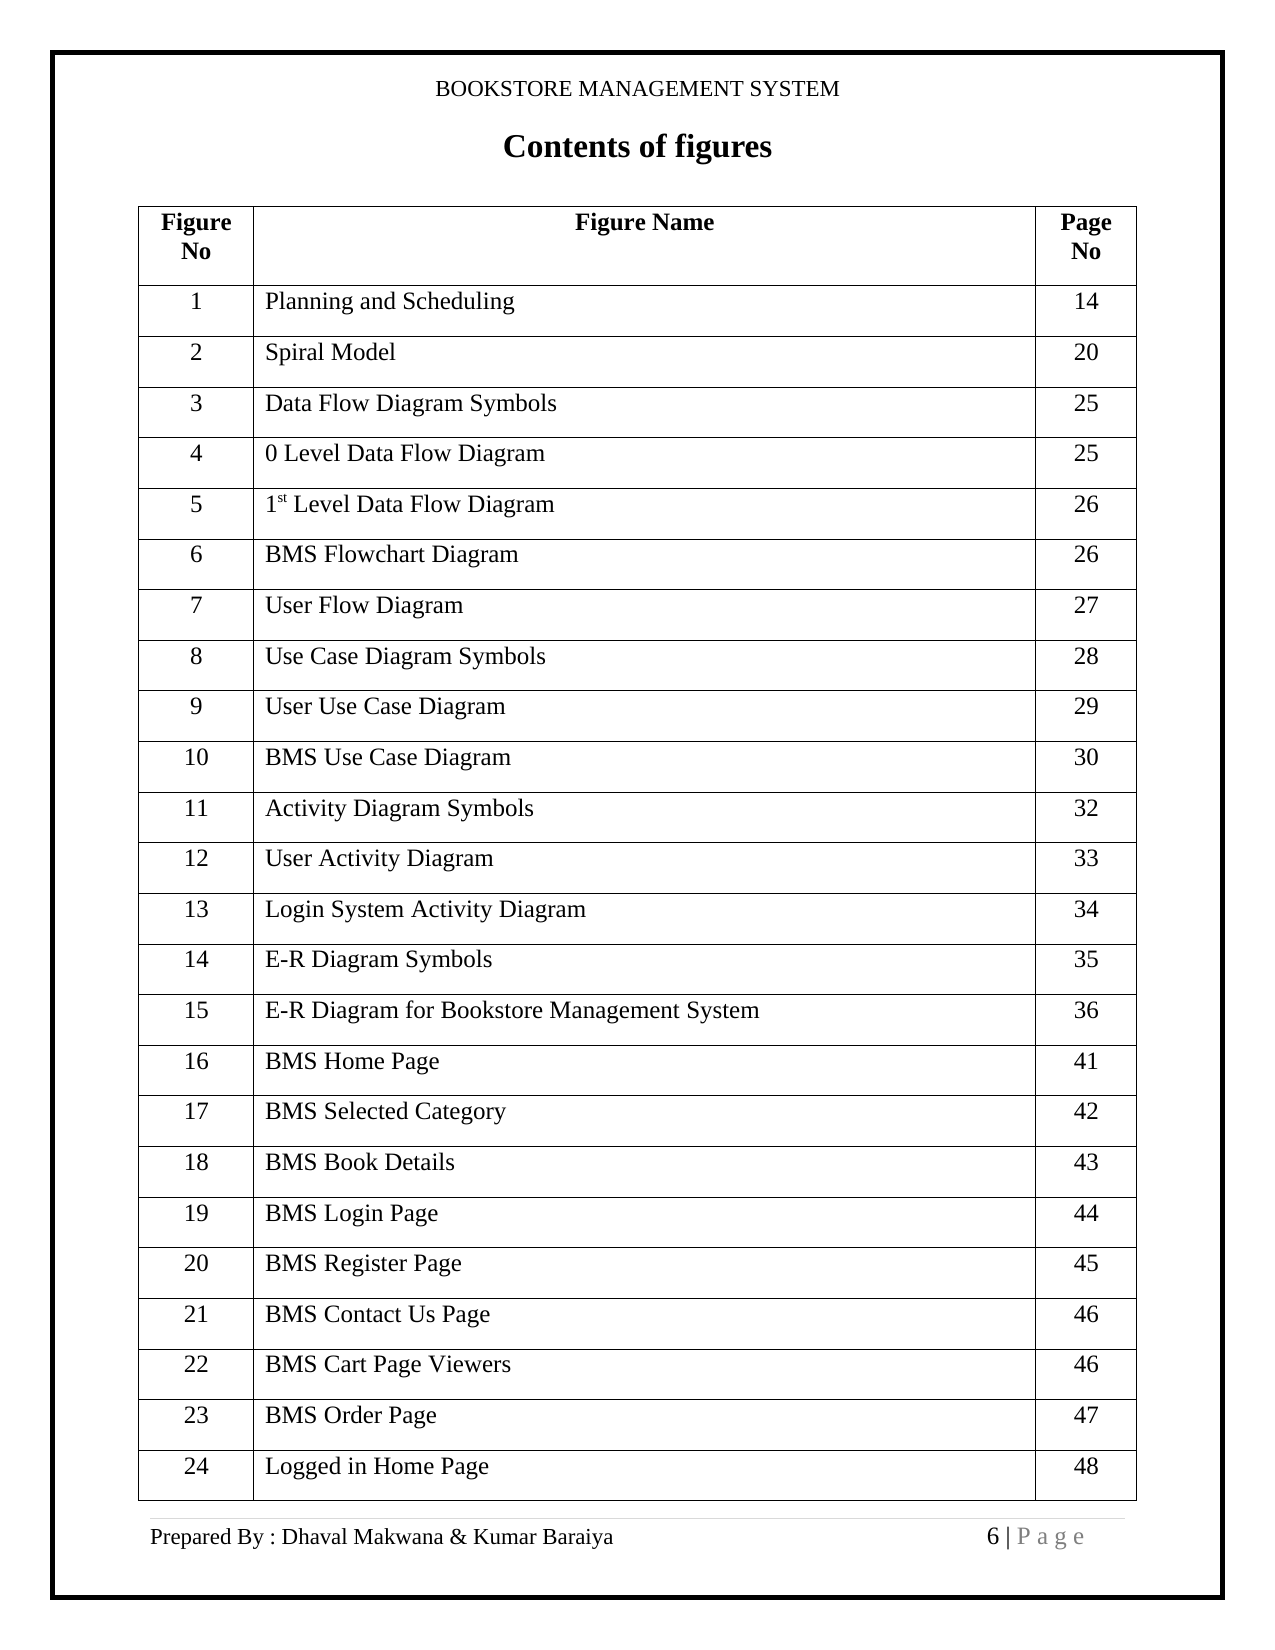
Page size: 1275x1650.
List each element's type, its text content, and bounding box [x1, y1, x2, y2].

table_cell 34 [1036, 894, 1136, 943]
table_cell Planning and Scheduling [254, 286, 1035, 336]
table_cell User Use Case Diagram [254, 691, 1035, 741]
table_cell 23 [139, 1400, 253, 1450]
table_cell User Activity Diagram [254, 843, 1035, 893]
table_cell BMS Login Page [254, 1198, 1035, 1247]
table_cell 10 [139, 742, 253, 792]
table_cell 24 [139, 1451, 253, 1500]
table_cell Use Case Diagram Symbols [254, 641, 1035, 690]
table_cell User Flow Diagram [254, 590, 1035, 640]
table_cell BMS Contact Us Page [254, 1299, 1035, 1348]
table_cell 28 [1036, 641, 1136, 690]
table_cell BMS Home Page [254, 1046, 1035, 1095]
table_cell Login System Activity Diagram [254, 894, 1035, 943]
table_cell 20 [1036, 337, 1136, 387]
table_cell Data Flow Diagram Symbols [254, 388, 1035, 437]
table_cell BMS Use Case Diagram [254, 742, 1035, 792]
table_cell 45 [1036, 1248, 1136, 1298]
table_cell Logged in Home Page [254, 1451, 1035, 1500]
table_cell E-R Diagram for Bookstore Management System [254, 995, 1035, 1045]
table_cell BMS Selected Category [254, 1096, 1035, 1146]
table_cell BMS Cart Page Viewers [254, 1350, 1035, 1399]
table_cell 27 [1036, 590, 1136, 640]
table_cell 11 [139, 793, 253, 842]
table_cell 20 [139, 1248, 253, 1298]
table_cell 33 [1036, 843, 1136, 893]
table_cell BMS Order Page [254, 1400, 1035, 1450]
table_cell 6 [139, 540, 253, 589]
table_header Figure Name [254, 207, 1035, 285]
table_cell 47 [1036, 1400, 1136, 1450]
table_cell 4 [139, 438, 253, 488]
table_cell BMS Register Page [254, 1248, 1035, 1298]
table_cell 16 [139, 1046, 253, 1095]
table_cell 29 [1036, 691, 1136, 741]
table_cell 26 [1036, 489, 1136, 538]
table_cell 35 [1036, 945, 1136, 994]
subtitle Contents of figures [150, 126, 1125, 165]
table_cell 25 [1036, 388, 1136, 437]
table_header Figure No [139, 207, 253, 285]
table_cell 9 [139, 691, 253, 741]
table_cell 36 [1036, 995, 1136, 1045]
table_cell 7 [139, 590, 253, 640]
table_cell 26 [1036, 540, 1136, 589]
table_cell 14 [1036, 286, 1136, 336]
table_cell 5 [139, 489, 253, 538]
table_cell BMS Flowchart Diagram [254, 540, 1035, 589]
table_cell 48 [1036, 1451, 1136, 1500]
table_cell 46 [1036, 1299, 1136, 1348]
table_cell 41 [1036, 1046, 1136, 1095]
table_cell 42 [1036, 1096, 1136, 1146]
table_cell 22 [139, 1350, 253, 1399]
table_cell 0 Level Data Flow Diagram [254, 438, 1035, 488]
table_cell Spiral Model [254, 337, 1035, 387]
table_cell 15 [139, 995, 253, 1045]
table_cell 21 [139, 1299, 253, 1348]
table_cell 17 [139, 1096, 253, 1146]
table_cell 14 [139, 945, 253, 994]
table_cell 43 [1036, 1147, 1136, 1197]
table_cell 30 [1036, 742, 1136, 792]
table_cell E-R Diagram Symbols [254, 945, 1035, 994]
table_cell 1 [139, 286, 253, 336]
table_cell 32 [1036, 793, 1136, 842]
table_cell 1st Level Data Flow Diagram [254, 489, 1035, 538]
table_cell 2 [139, 337, 253, 387]
table_cell Activity Diagram Symbols [254, 793, 1035, 842]
table_cell 46 [1036, 1350, 1136, 1399]
table_header Page No [1036, 207, 1136, 285]
table_cell 13 [139, 894, 253, 943]
table_cell 19 [139, 1198, 253, 1247]
table_cell 3 [139, 388, 253, 437]
table_cell 44 [1036, 1198, 1136, 1247]
table_cell 18 [139, 1147, 253, 1197]
table_cell 12 [139, 843, 253, 893]
table_cell 25 [1036, 438, 1136, 488]
table_cell 8 [139, 641, 253, 690]
table_cell BMS Book Details [254, 1147, 1035, 1197]
